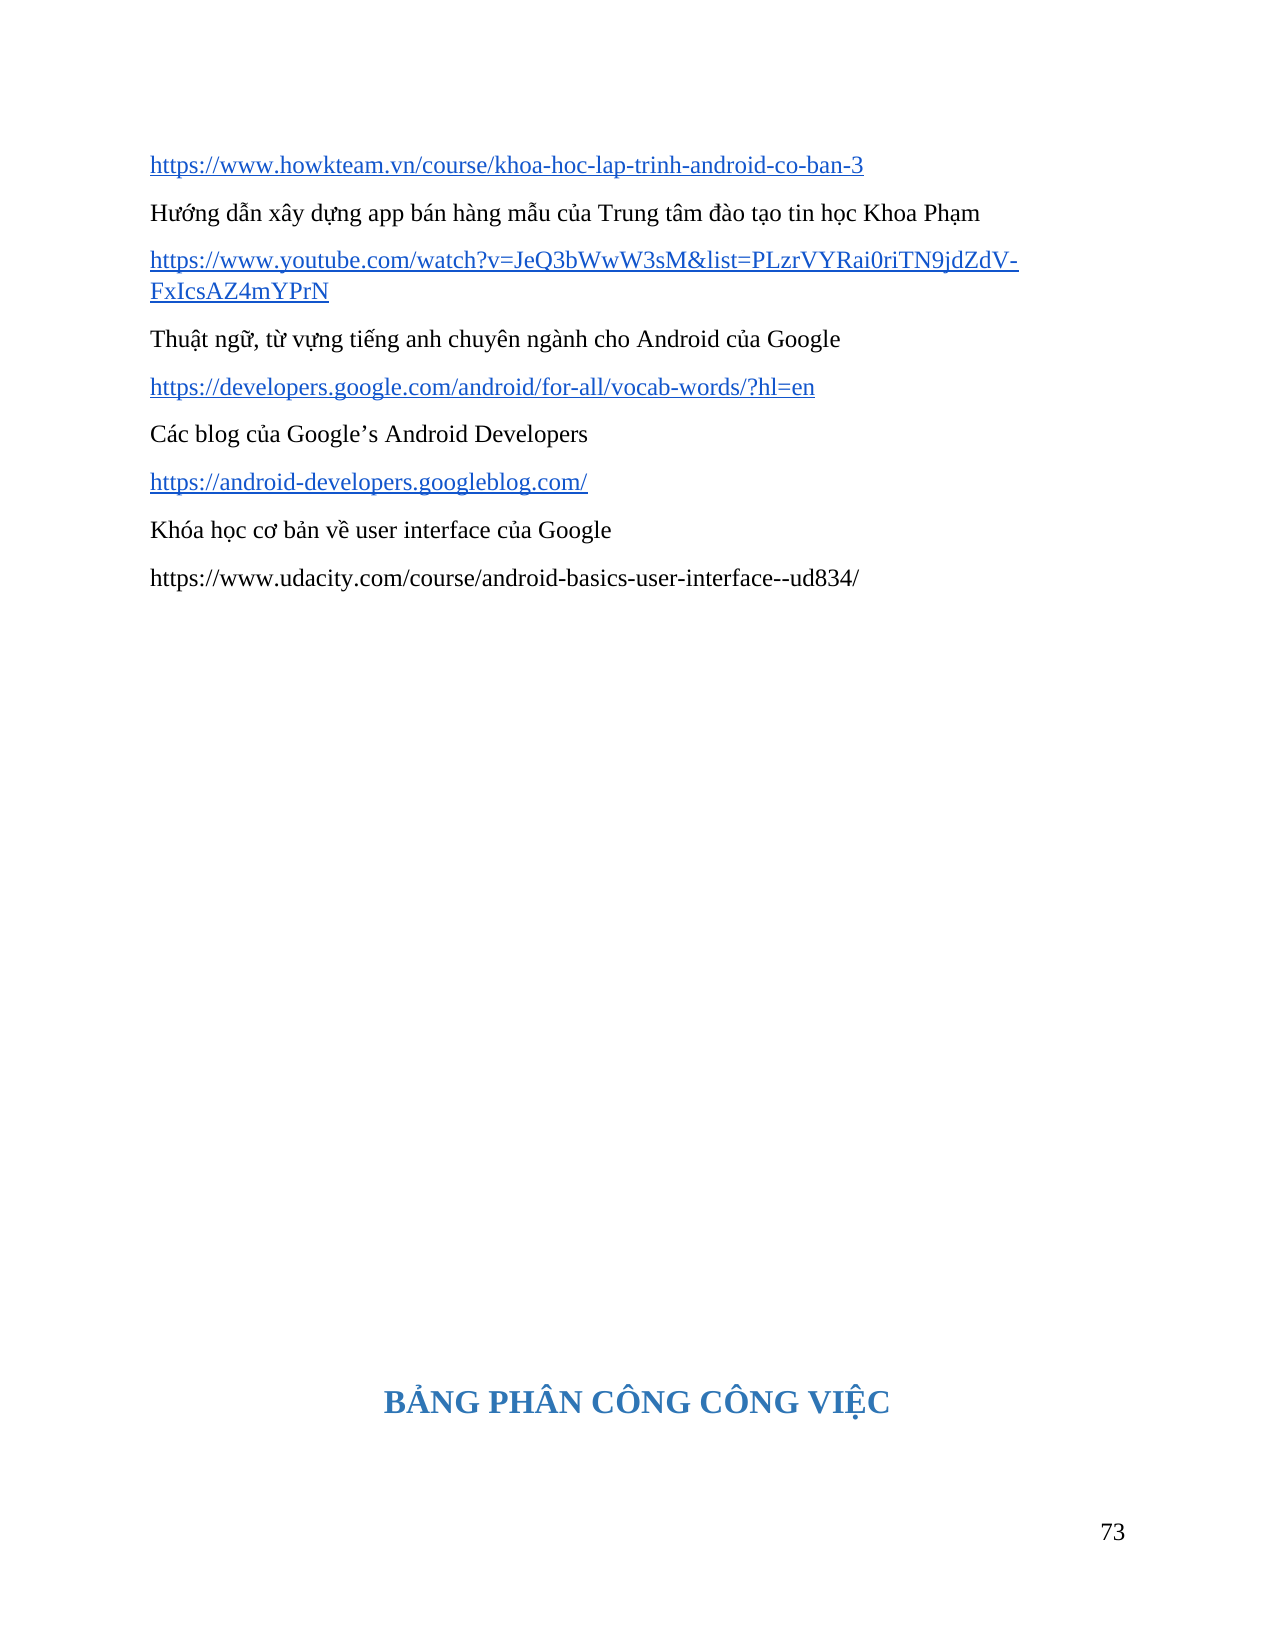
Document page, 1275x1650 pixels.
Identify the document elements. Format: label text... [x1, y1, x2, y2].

text https://www.youtube.com/watch?v=JeQ3bWwW3sM&list=PLzrVYRai0riTN9jdZdV-FxIcsAZ4mYPrN [150, 245, 1125, 305]
text Thuật ngữ, từ vựng tiếng anh chuyên ngành cho Android của Google [150, 324, 1125, 353]
text https://android-developers.googleblog.com/ [150, 467, 1125, 496]
text Các blog của Google’s Android Developers [150, 419, 1125, 448]
text https://developers.google.com/android/for-all/vocab-words/?hl=en [150, 372, 1125, 401]
text https://www.udacity.com/course/android-basics-user-interface--ud834/ [150, 563, 1125, 591]
subtitle BẢNG PHÂN CÔNG CÔNG VIỆC [150, 1382, 1125, 1420]
text https://www.howkteam.vn/course/khoa-hoc-lap-trinh-android-co-ban-3 [150, 150, 1125, 179]
text Khóa học cơ bản về user interface của Google [150, 515, 1125, 544]
text Hướng dẫn xây dựng app bán hàng mẫu của Trung tâm đào tạo tin học Khoa Phạm [150, 198, 1125, 226]
